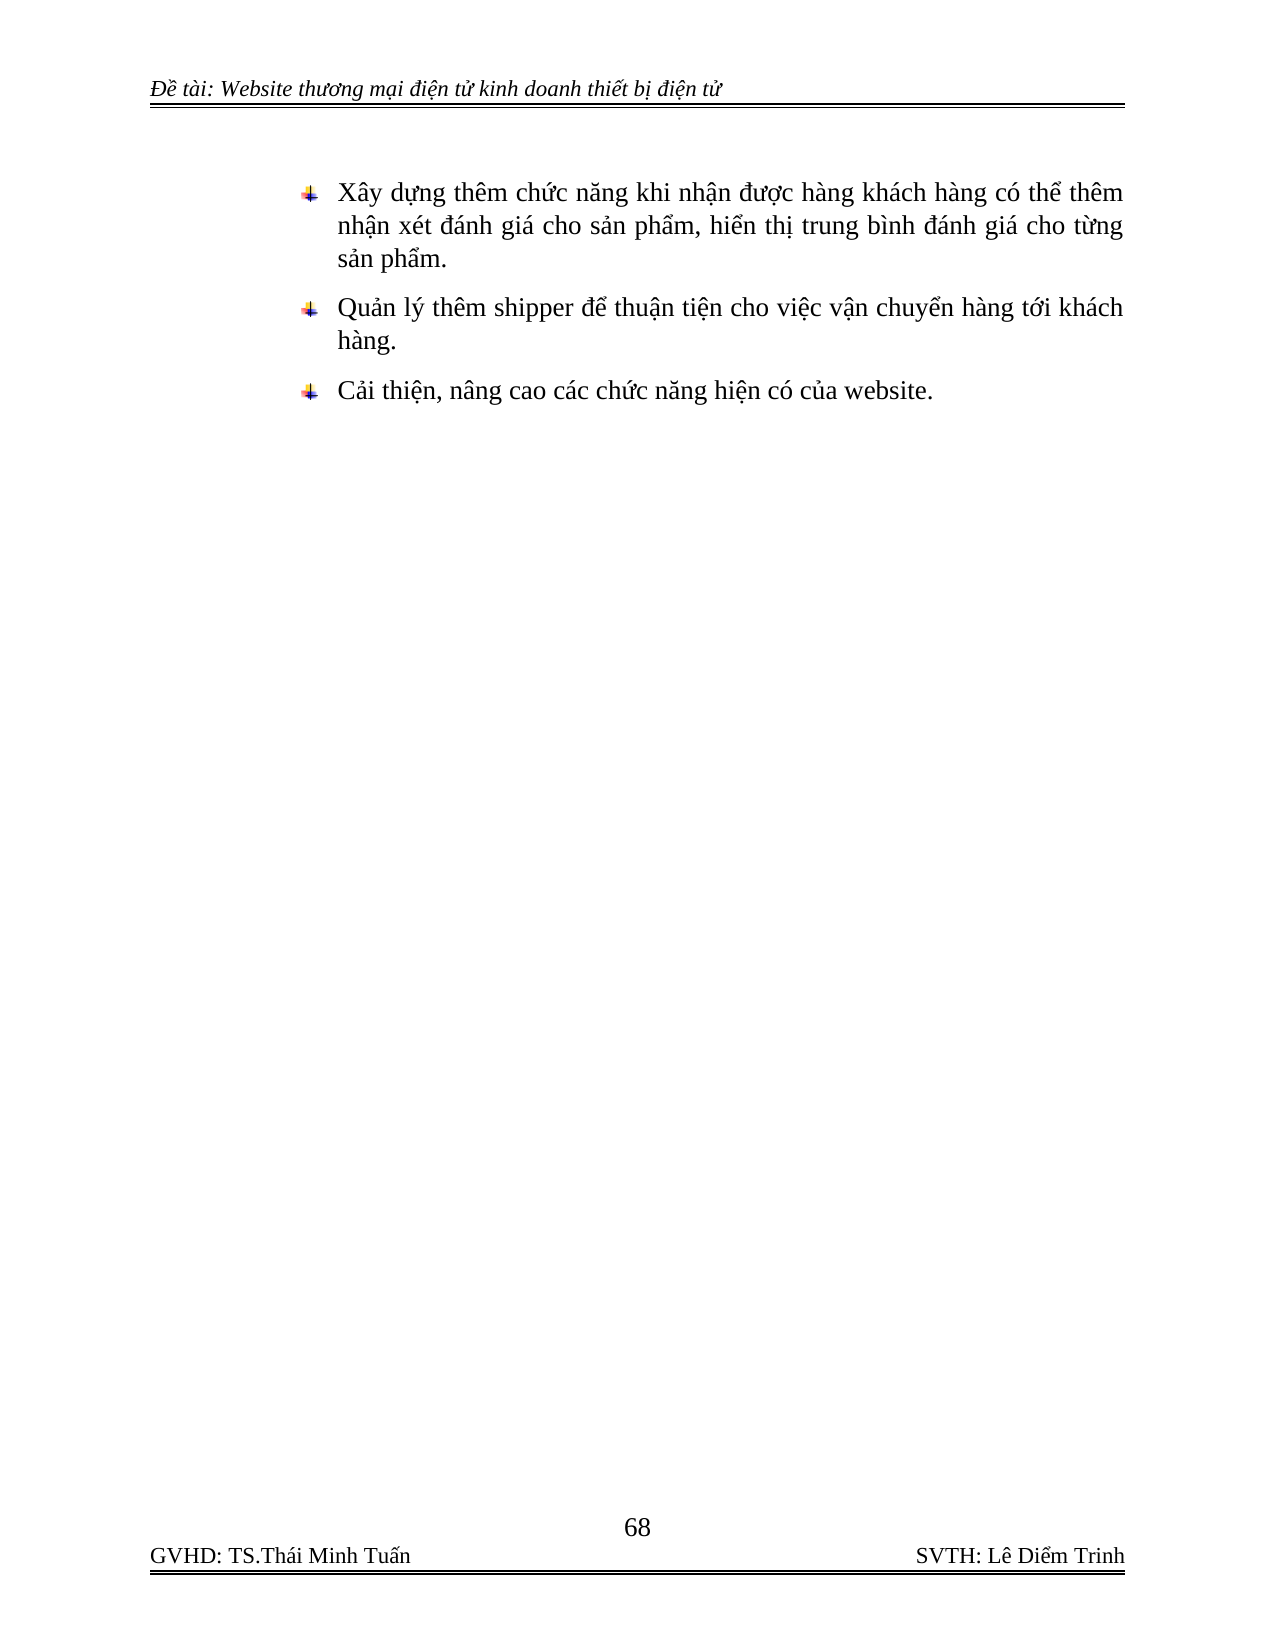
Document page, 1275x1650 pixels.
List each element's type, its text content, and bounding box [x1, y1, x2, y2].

list Xây dựng thêm chức năng khi nhận được hàng khách hàng có thể thêm nhận xét đánh giá cho sản phẩm, hiển thị trung bình đánh giá cho từng sản phẩm. [300, 176, 1125, 273]
list Quản lý thêm shipper để thuận tiện cho việc vận chuyển hàng tới khách hàng. [300, 291, 1125, 355]
picture [301, 300, 318, 317]
picture [301, 184, 318, 202]
picture [301, 382, 318, 400]
list Cải thiện, nâng cao các chức năng hiện có của website. [300, 374, 1125, 405]
